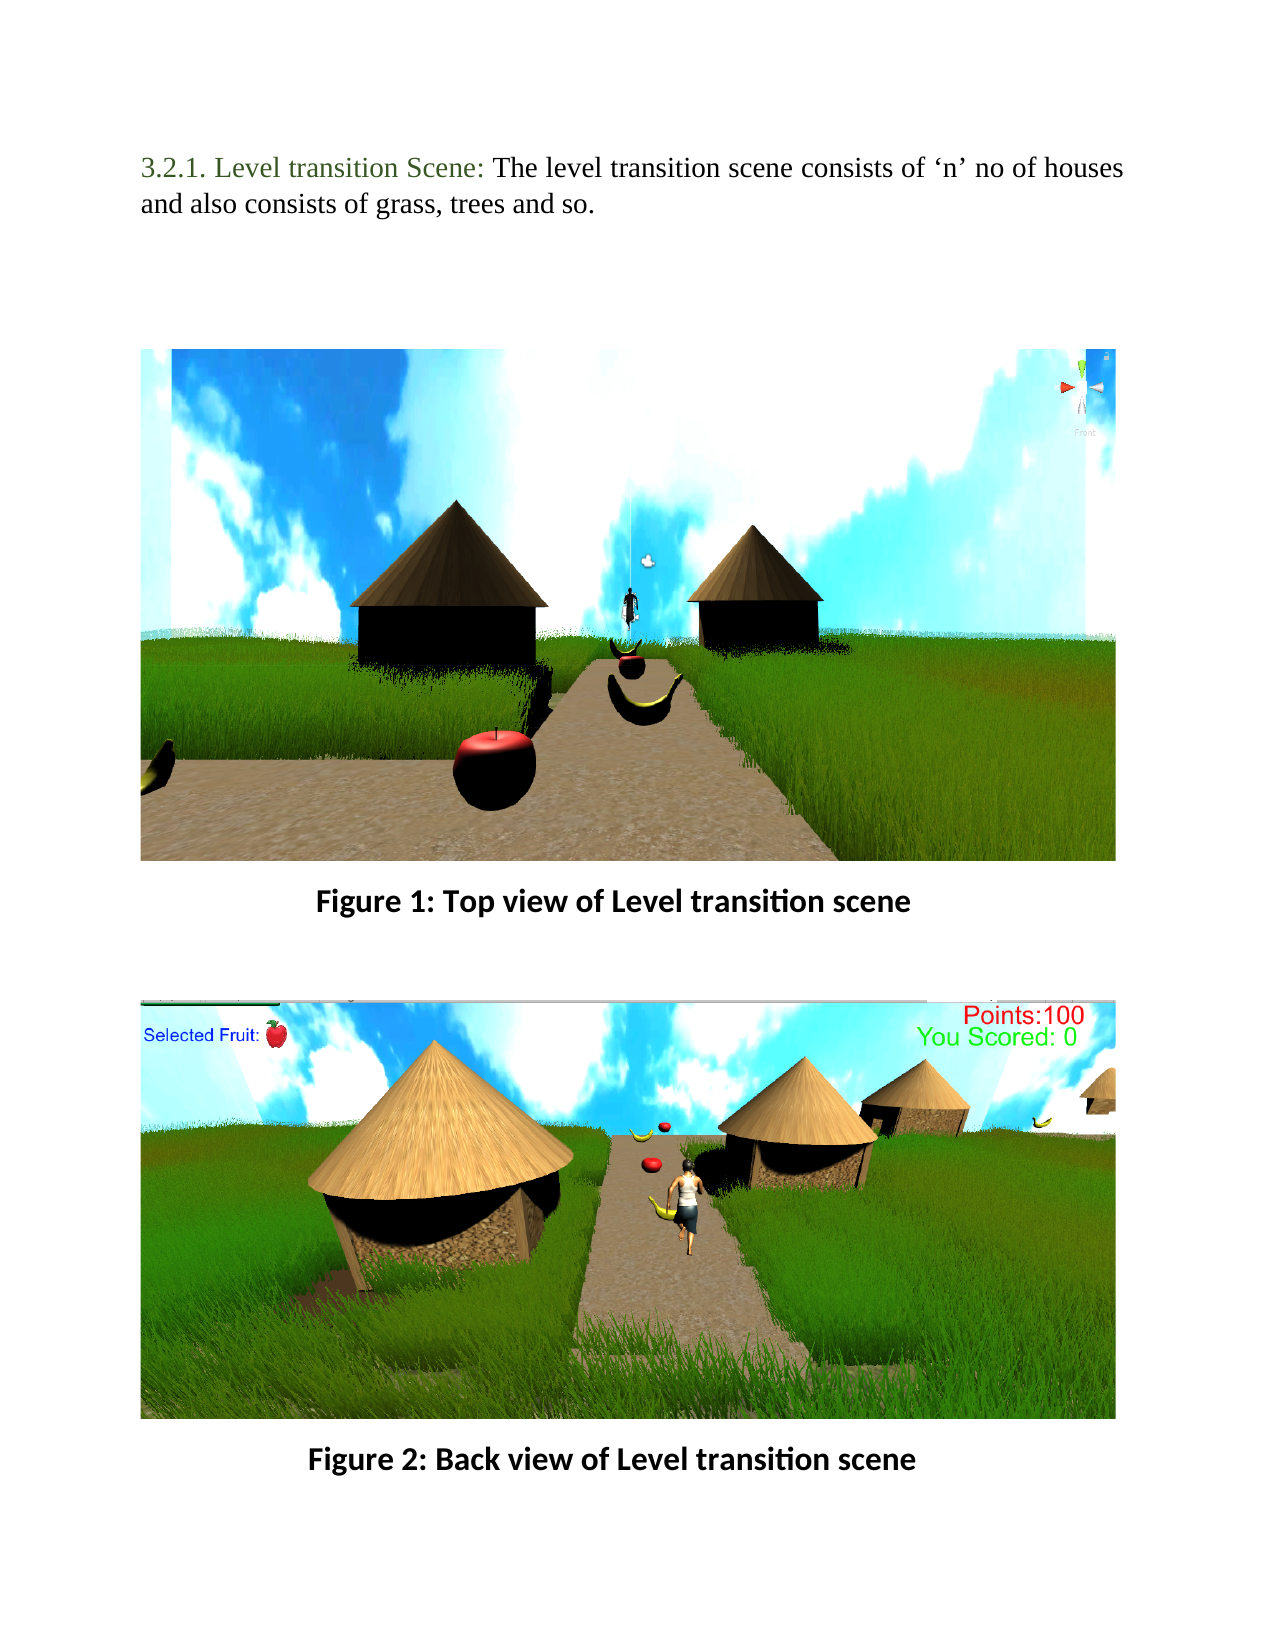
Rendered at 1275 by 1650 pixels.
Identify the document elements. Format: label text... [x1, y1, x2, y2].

picture [140, 1000, 1116, 1419]
picture [140, 349, 1116, 861]
text Figure 2: Back view of Level transition scene [150, 1437, 1125, 1478]
text Figure 1: Top view of Level transition scene [150, 879, 1125, 920]
text 3.2.1. Level transition Scene: The level transition scene consists of ‘n’ no of houses and also consists of grass, trees and so. [141, 150, 1125, 220]
